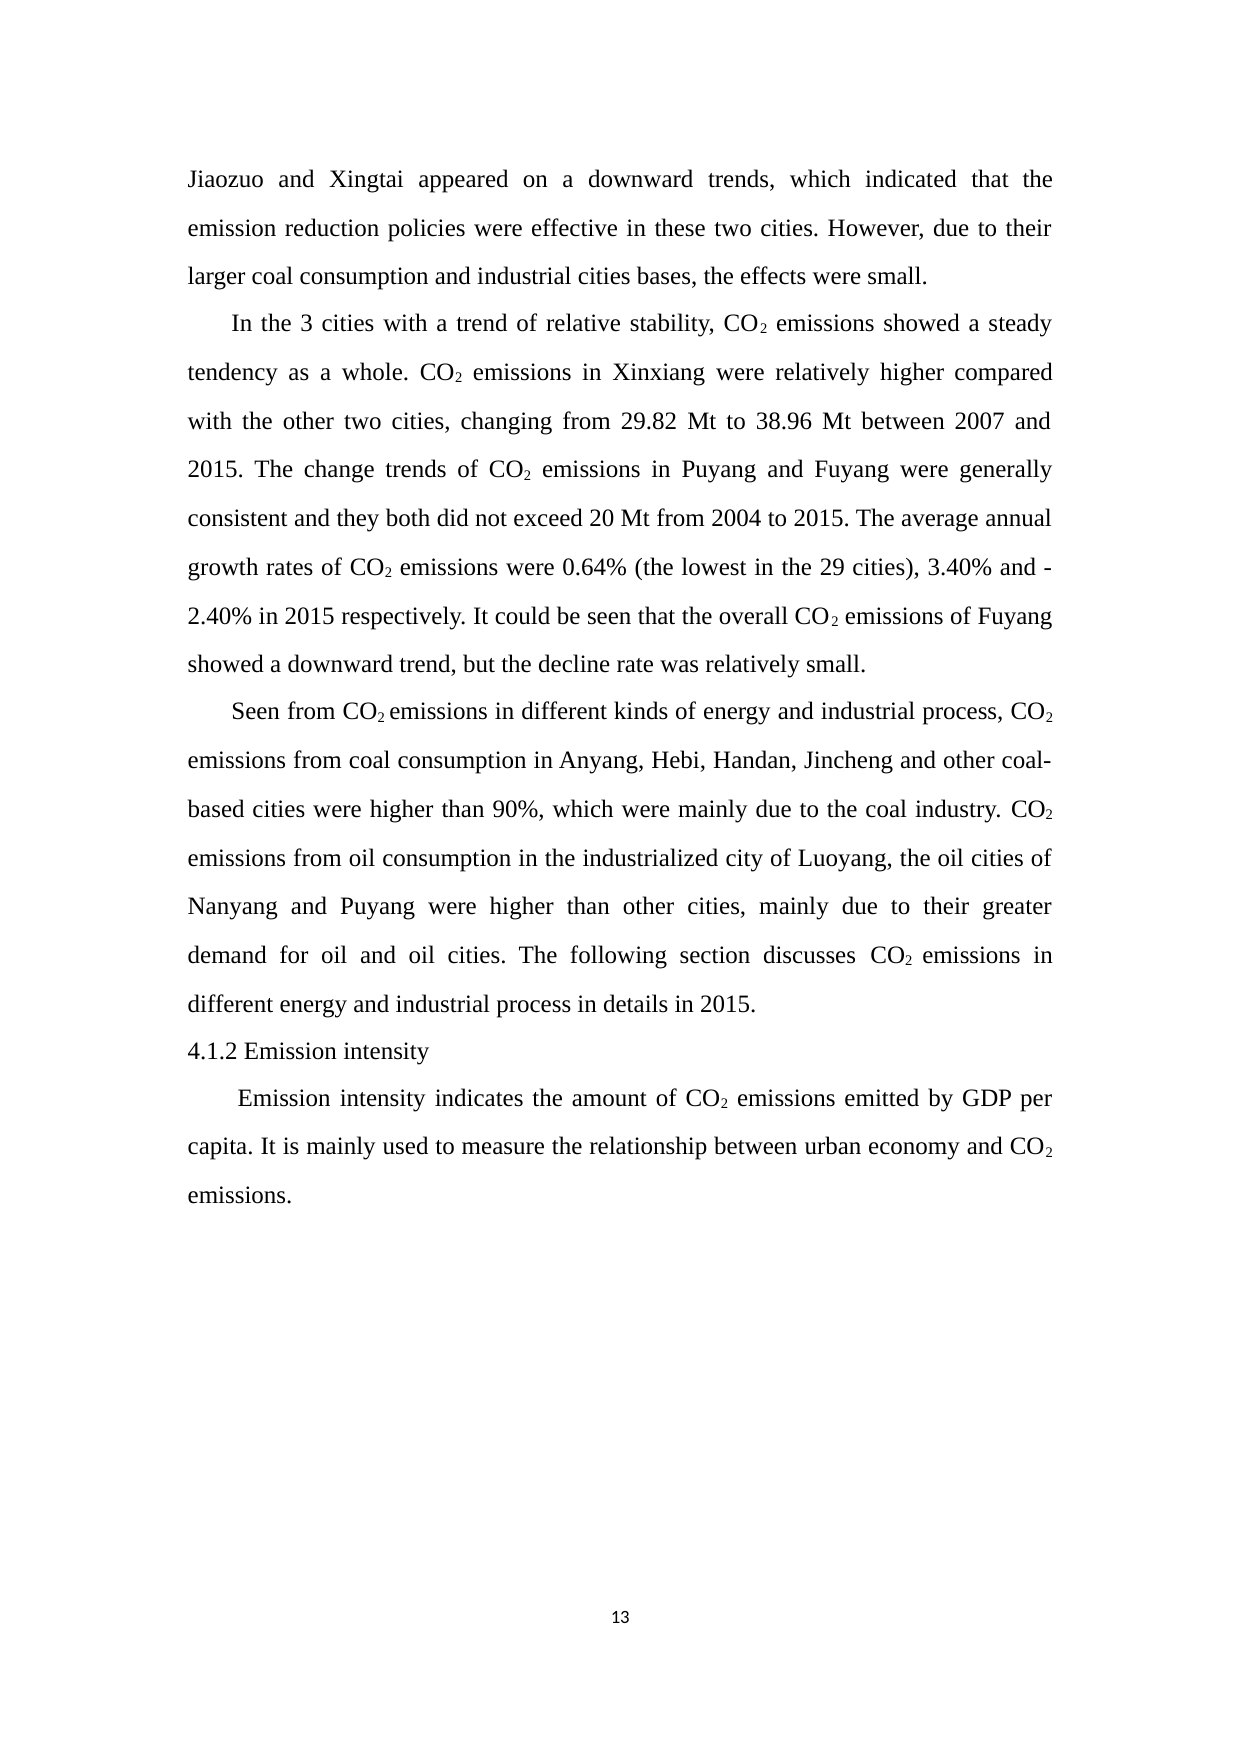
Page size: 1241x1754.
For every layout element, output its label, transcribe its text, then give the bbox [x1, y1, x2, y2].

text In the 3 cities with a trend of relative stability, CO2 emissions showed a steady tendency as a whole. CO2 emissions in Xinxiang were relatively higher compared with the other two cities, changing from 29.82 Mt to 38.96 Mt between 2007 and 2015. The change trends of CO2 emissions in Puyang and Fuyang were generally consistent and they both did not exceed 20 Mt from 2004 to 2015. The average annual growth rates of CO2 emissions were 0.64% (the lowest in the 29 cities), 3.40% and -2.40% in 2015 respectively. It could be seen that the overall CO2 emissions of Fuyang showed a downward trend, but the decline rate was relatively small. [187, 306, 1053, 680]
text Seen from CO2 emissions in different kinds of energy and industrial process, CO2 emissions from coal consumption in Anyang, Hebi, Handan, Jincheng and other coal-based cities were higher than 90%, which were mainly due to the coal industry. CO2 emissions from oil consumption in the industrialized city of Luoyang, the oil cities of Nanyang and Puyang were higher than other cities, mainly due to their greater demand for oil and oil cities. The following section discusses CO2 emissions in different energy and industrial process in details in 2015. [187, 694, 1053, 1019]
text 4.1.2 Emission intensity [187, 1034, 1053, 1066]
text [187, 162, 1053, 292]
text Emission intensity indicates the amount of CO2 emissions emitted by GDP per capita. It is mainly used to measure the relationship between urban economy and CO2 emissions. [187, 1081, 1053, 1211]
